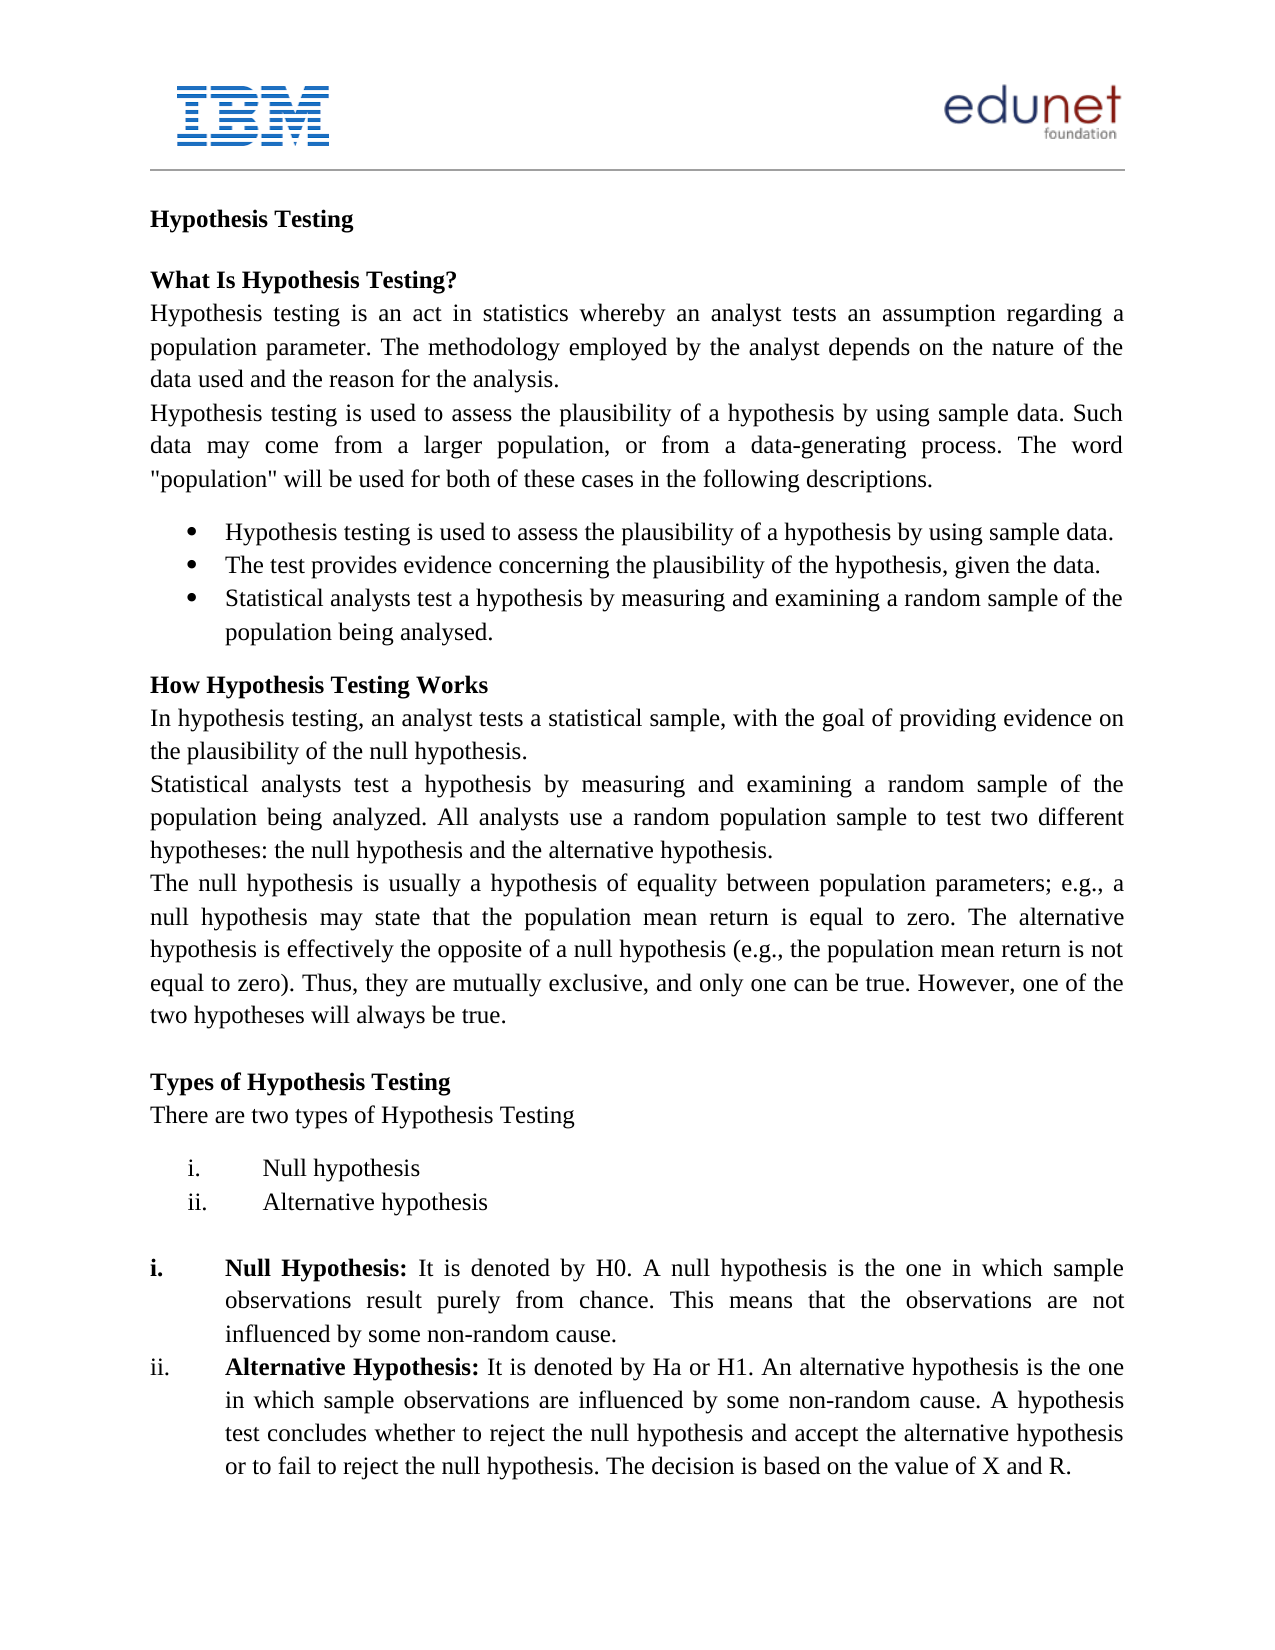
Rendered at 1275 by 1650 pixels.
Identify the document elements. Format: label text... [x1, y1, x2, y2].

list Alternative hypothesis [187, 1187, 1125, 1215]
text In hypothesis testing, an analyst tests a statistical sample, with the goal of providing evidence on the plausibility of the null hypothesis. [150, 703, 1125, 765]
list Hypothesis testing is used to assess the plausibility of a hypothesis by using sample data. [187, 517, 1125, 546]
text There are two types of Hypothesis Testing [150, 1100, 1125, 1128]
list Null Hypothesis: It is denoted by H0. A null hypothesis is the one in which sample observations result purely from chance. This means that the observations are not influenced by some non-random cause. [150, 1253, 1125, 1347]
text Hypothesis testing is used to assess the plausibility of a hypothesis by using sample data. Such data may come from a larger population, or from a data-generating process. The word "population" will be used for both of these cases in the following descriptions. [150, 398, 1125, 492]
list Statistical analysts test a hypothesis by measuring and examining a random sample of the population being analysed. [187, 583, 1125, 645]
list Null hypothesis [187, 1153, 1125, 1182]
subtitle Types of Hypothesis Testing [150, 1067, 1125, 1095]
list Alternative Hypothesis: It is denoted by Ha or H1. An alternative hypothesis is the one in which sample observations are influenced by some non-random cause. A hypothesis test concludes whether to reject the null hypothesis and accept the alternative hypothesis or to fail to reject the null hypothesis. The decision is based on the value of X and R. [150, 1352, 1125, 1479]
subtitle Hypothesis Testing [150, 204, 1125, 232]
subtitle What Is Hypothesis Testing? [150, 266, 1125, 294]
text The null hypothesis is usually a hypothesis of equality between population parameters; e.g., a null hypothesis may state that the population mean return is equal to zero. The alternative hypothesis is effectively the opposite of a null hypothesis (e.g., the population mean return is not equal to zero). Thus, they are mutually exclusive, and only one can be true. However, one of the two hypotheses will always be true. [150, 868, 1125, 1029]
list The test provides evidence concerning the plausibility of the hypothesis, given the data. [187, 551, 1125, 579]
text Hypothesis testing is an act in statistics whereby an analyst tests an assumption regarding a population parameter. The methodology employed by the analyst depends on the nature of the data used and the reason for the analysis. [150, 298, 1125, 393]
subtitle How Hypothesis Testing Works [150, 670, 1125, 699]
text Statistical analysts test a hypothesis by measuring and examining a random sample of the population being analyzed. All analysts use a random population sample to test two different hypotheses: the null hypothesis and the alternative hypothesis. [150, 769, 1125, 864]
